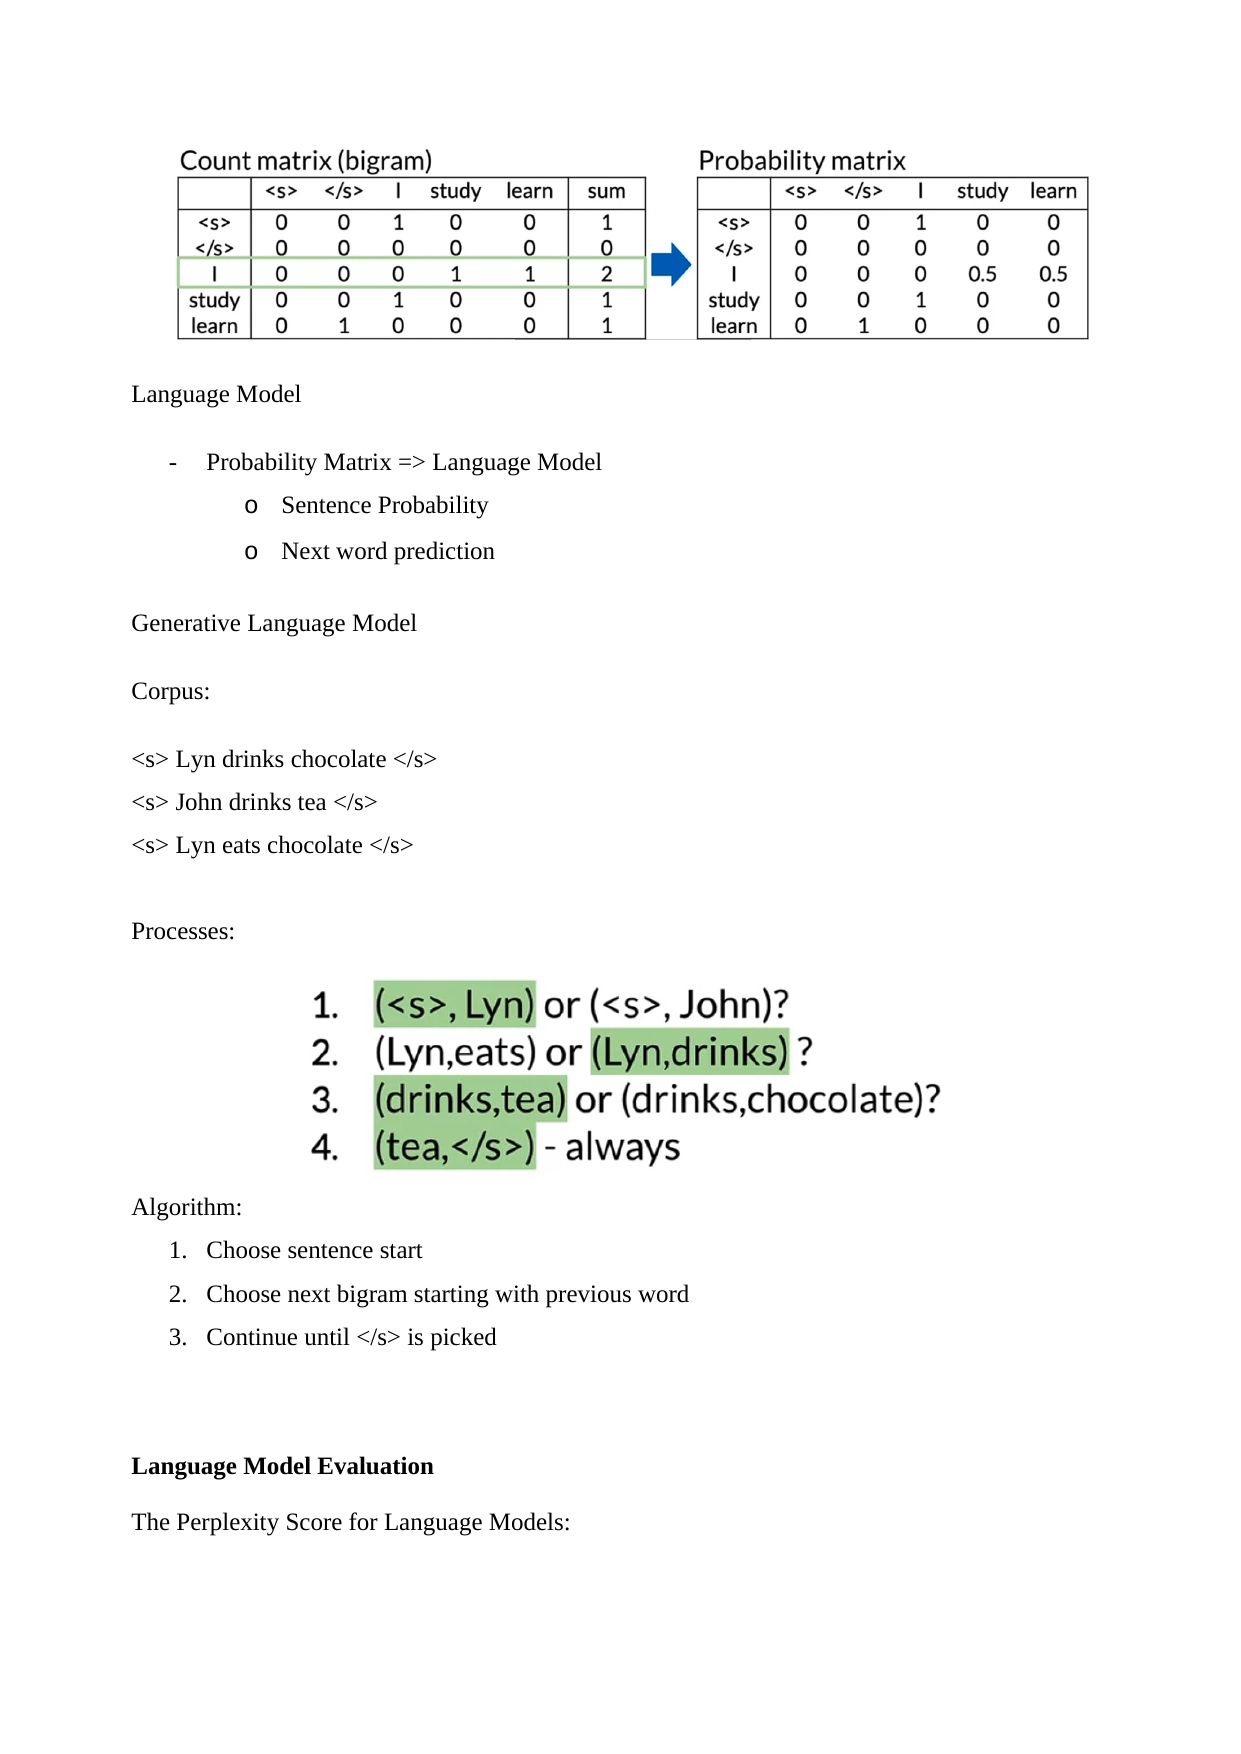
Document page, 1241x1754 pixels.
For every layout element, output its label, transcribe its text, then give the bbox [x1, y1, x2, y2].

list Sentence Probability [244, 490, 1125, 521]
picture [305, 959, 951, 1179]
text Language Model [131, 379, 1125, 408]
text Corpus: [131, 676, 1125, 704]
text <s> Lyn eats chocolate </s> [131, 830, 1125, 859]
subtitle Language Model Evaluation [131, 1451, 1125, 1480]
text <s> John drinks tea </s> [131, 787, 1125, 816]
text <s> Lyn drinks chocolate </s> [131, 744, 1125, 773]
list Continue until </s> is picked [169, 1322, 1125, 1351]
text Generative Language Model [131, 608, 1125, 636]
list Next word prediction [244, 536, 1125, 567]
list Probability Matrix => Language Model [169, 447, 1125, 476]
list Choose next bigram starting with previous word [169, 1279, 1125, 1307]
text The Perplexity Score for Language Models: [131, 1507, 1125, 1536]
list Choose sentence start [169, 1236, 1125, 1264]
text Algorithm: [131, 1192, 1125, 1221]
text Processes: [131, 916, 1125, 945]
picture [167, 143, 1089, 340]
